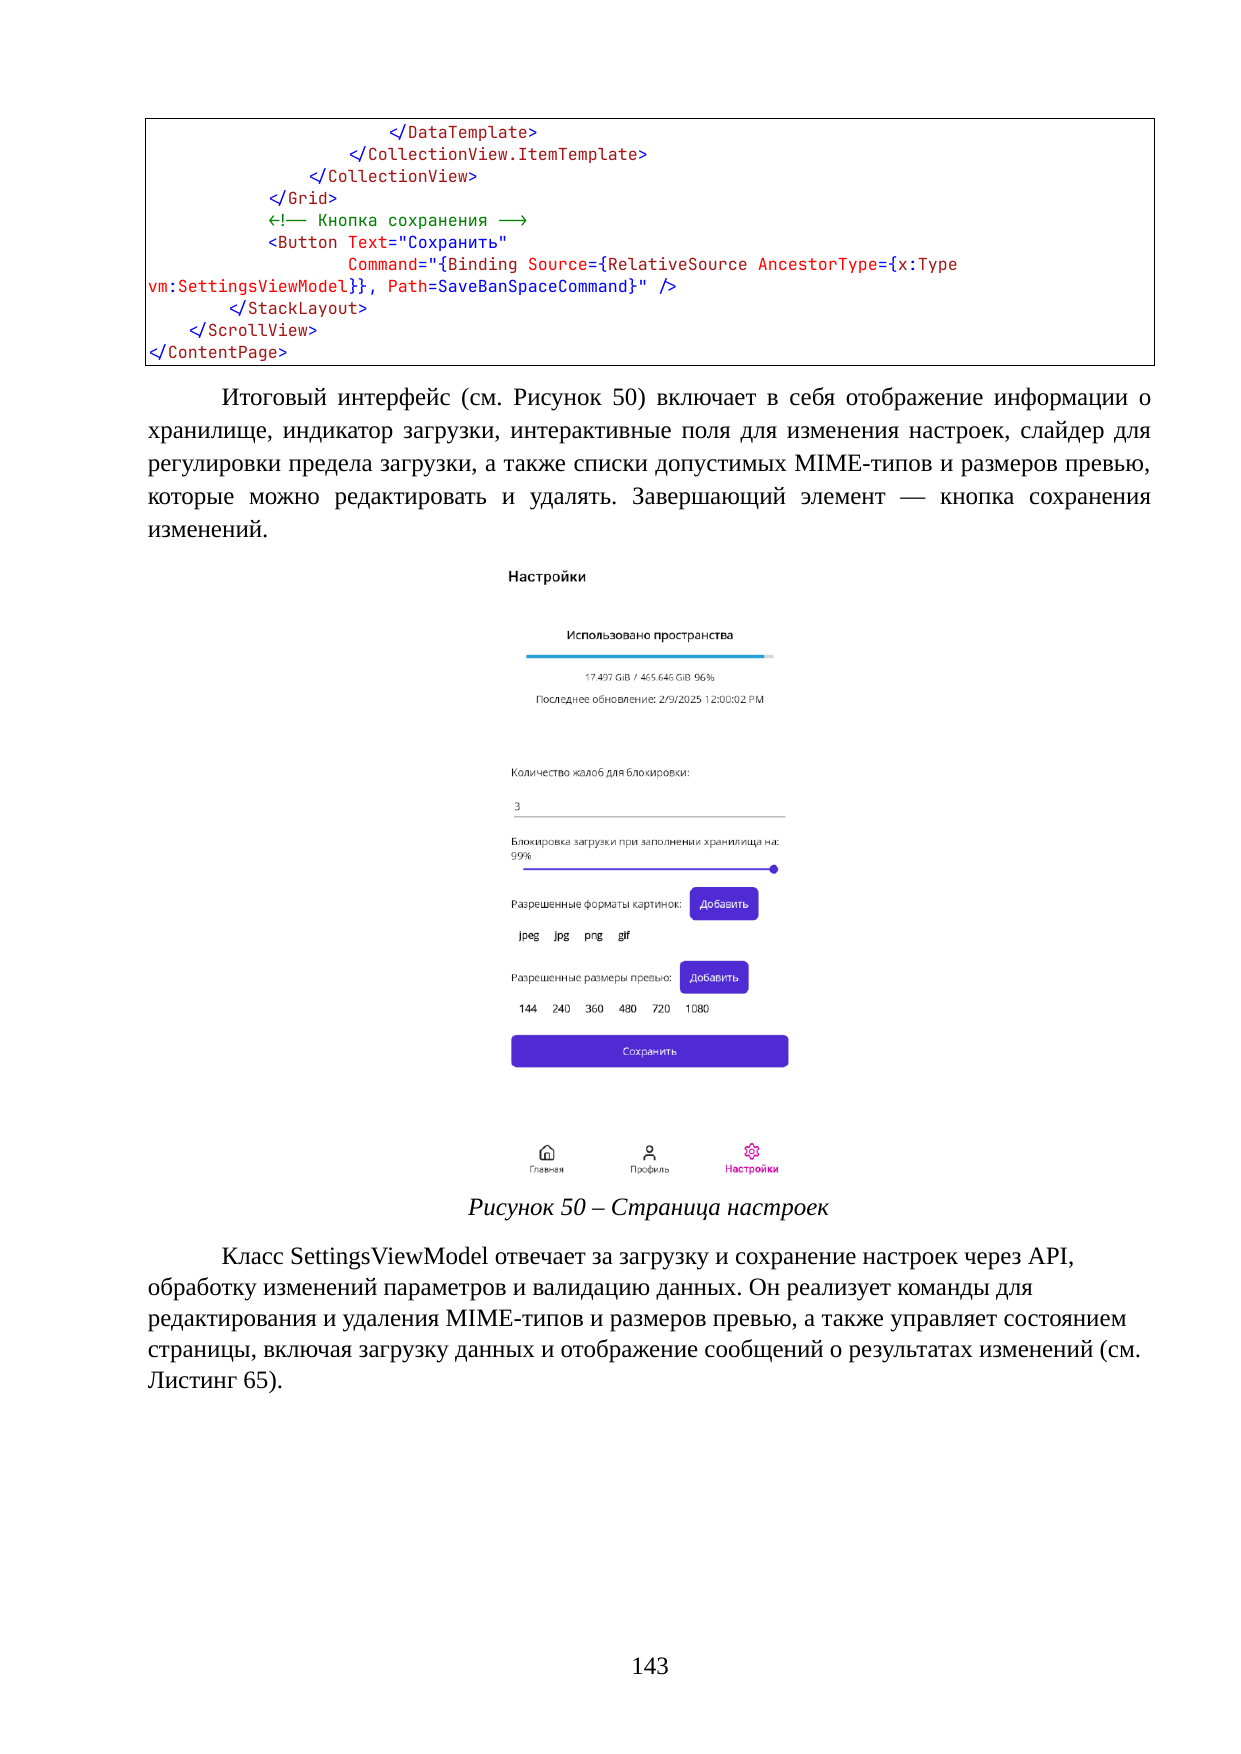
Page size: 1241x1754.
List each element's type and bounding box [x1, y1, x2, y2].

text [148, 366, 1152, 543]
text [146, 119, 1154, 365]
picture [500, 559, 799, 1176]
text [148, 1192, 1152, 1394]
